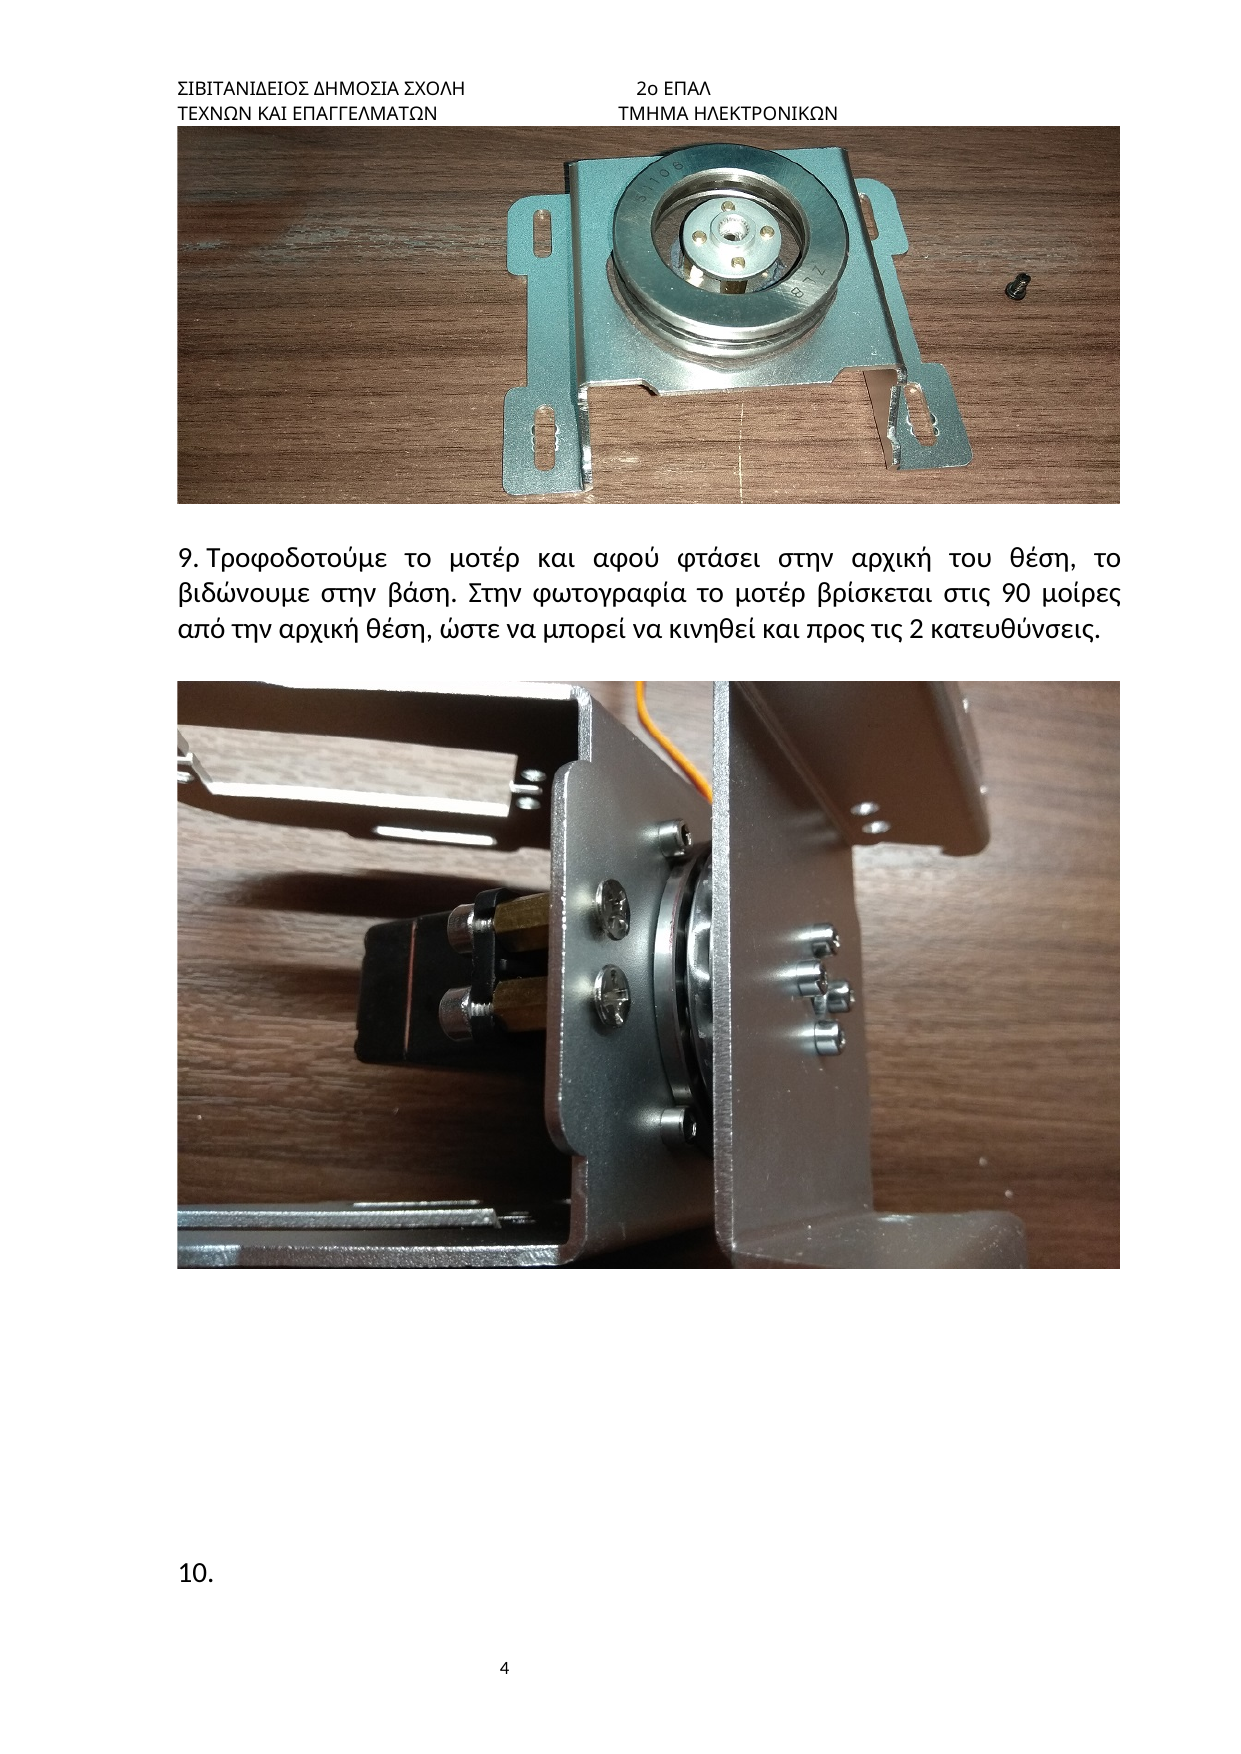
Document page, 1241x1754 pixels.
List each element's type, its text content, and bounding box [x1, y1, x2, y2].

list Τροφοδοτούμε το μοτέρ και αφού φτάσει στην αρχική του θέση, το βιδώνουμε στην βάση. Στην φωτογραφία το μοτέρ βρίσκεται στις 90 μοίρες από την αρχική θέση, ώστε να μπορεί να κινηθεί και προς τις 2 κατευθύνσεις. [177, 539, 1122, 646]
picture [177, 126, 1120, 504]
picture [177, 681, 1120, 1269]
text 10. [177, 1554, 1122, 1589]
